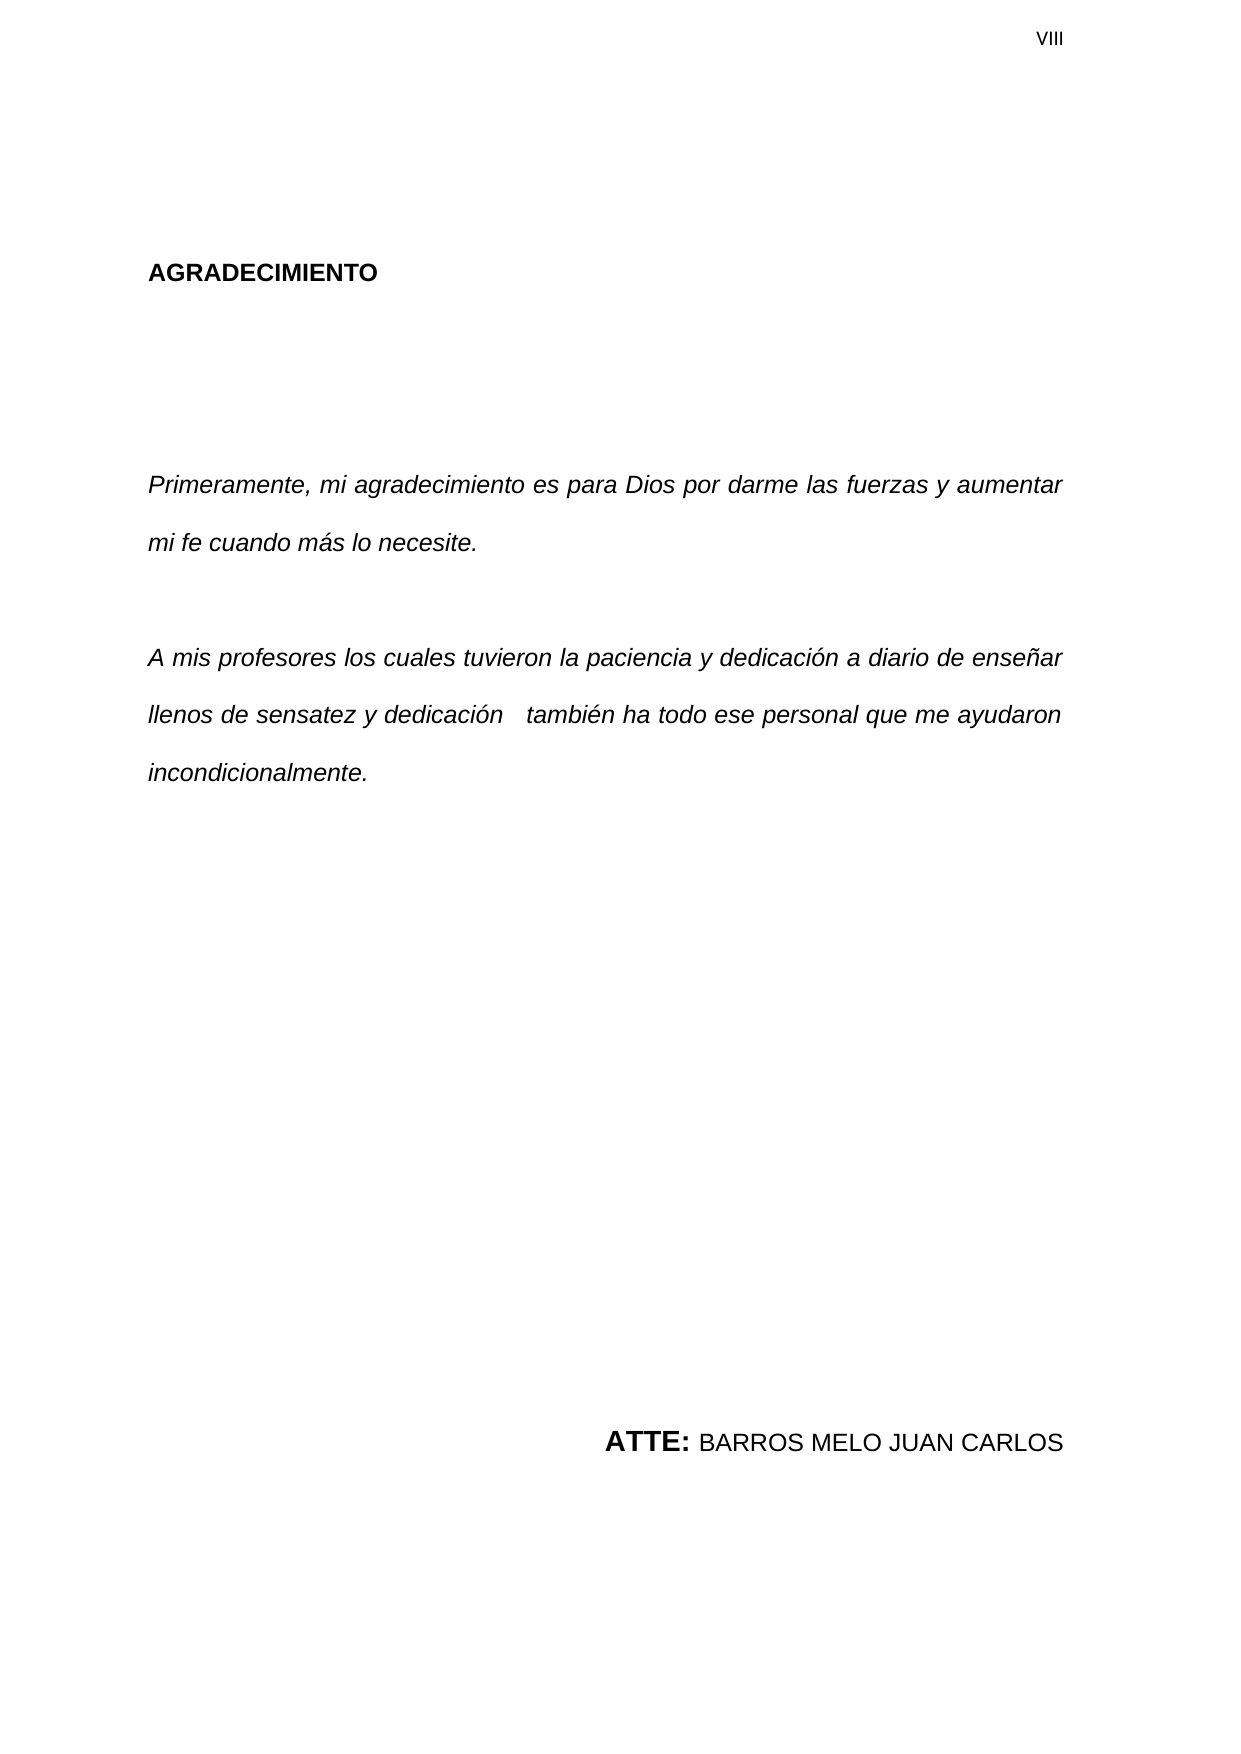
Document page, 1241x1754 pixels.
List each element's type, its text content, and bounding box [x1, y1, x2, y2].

text Primeramente, mi agradecimiento es para Dios por darme las fuerzas y aumentar mi fe cuando más lo necesite. [148, 470, 1064, 557]
subtitle AGRADECIMIENTO [148, 257, 1064, 286]
text A mis profesores los cuales tuvieron la paciencia y dedicación a diario de enseñar llenos de sensatez y dedicación también ha todo ese personal que me ayudaron incondicionalmente. [148, 643, 1064, 787]
text ATTE: BARROS MELO JUAN CARLOS [148, 1424, 1064, 1457]
